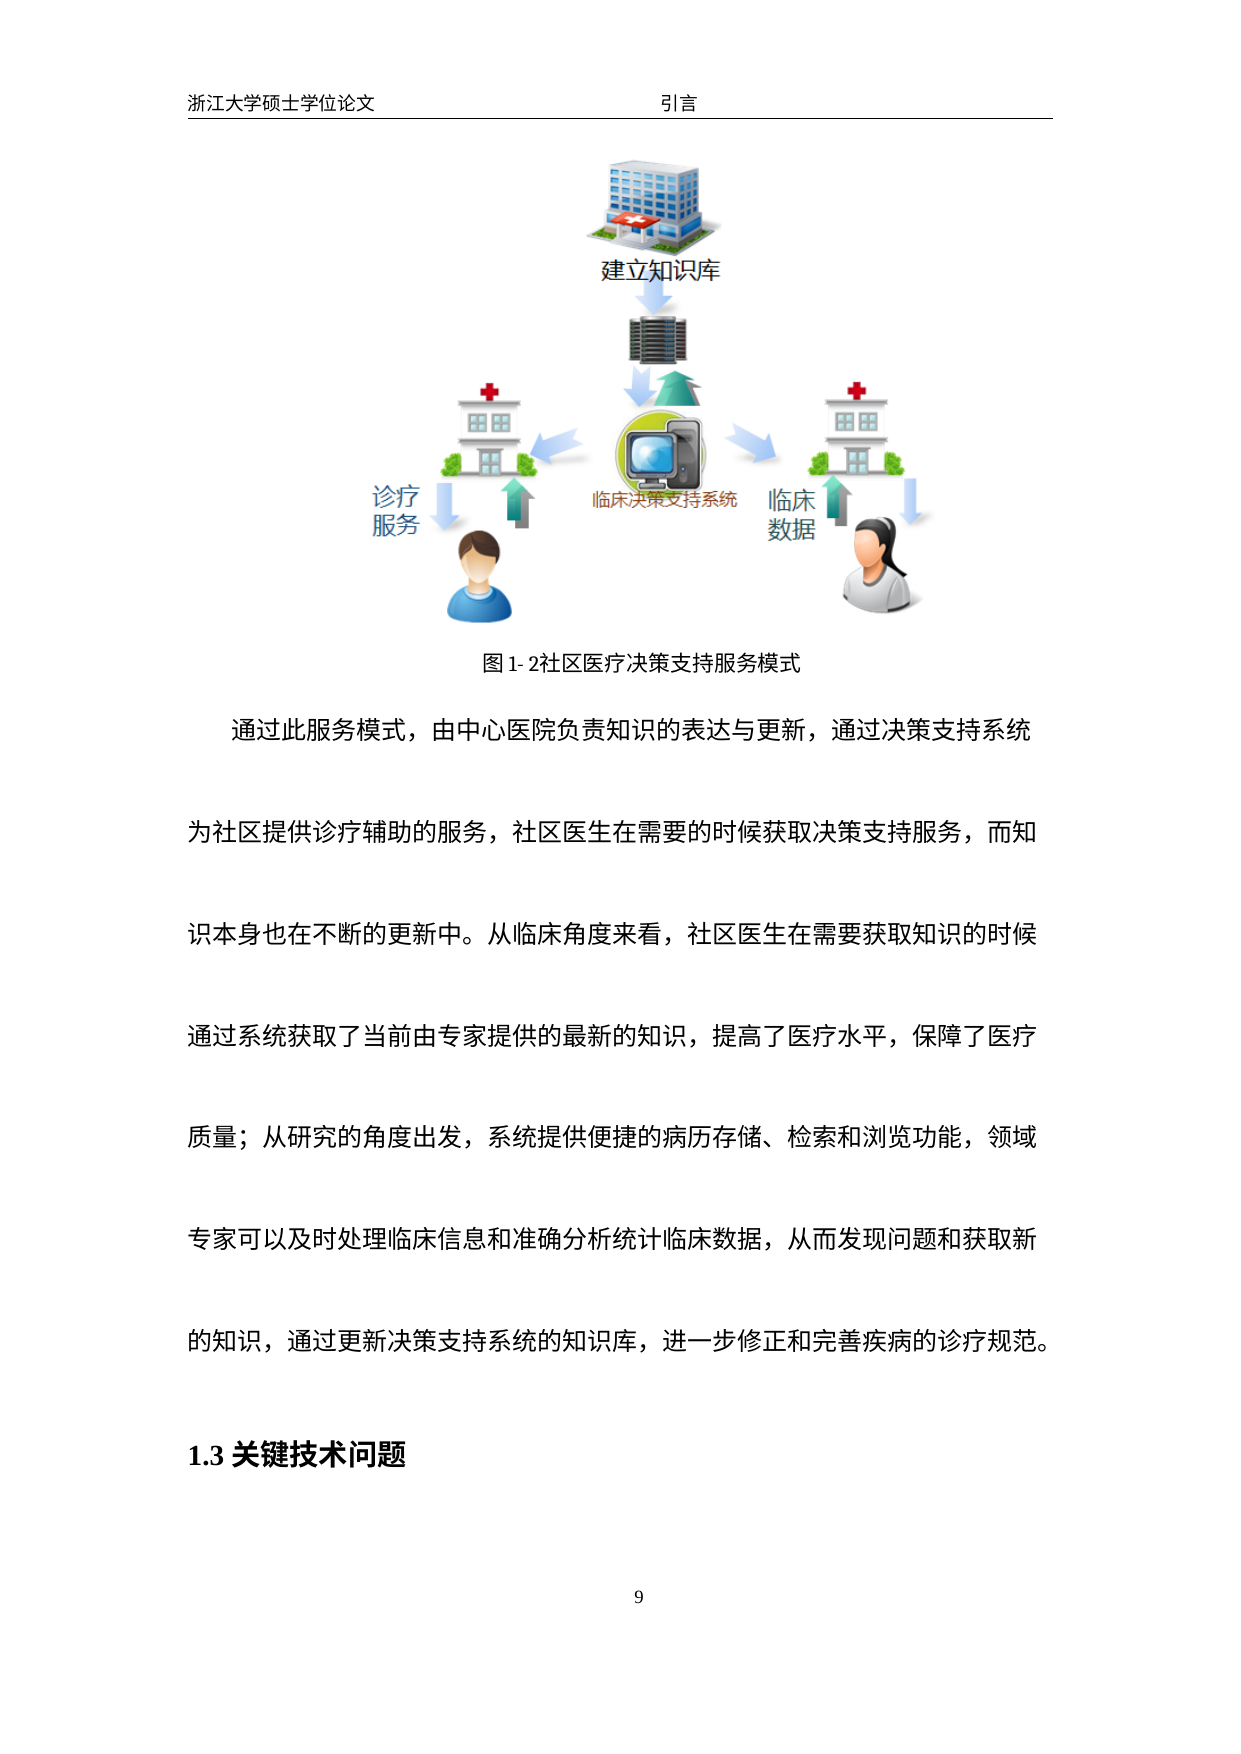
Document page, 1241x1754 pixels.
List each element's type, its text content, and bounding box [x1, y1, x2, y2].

picture [352, 155, 938, 626]
text 通过此服务模式，由中心医院负责知识的表达与更新，通过决策支持系统为社区提供诊疗辅助的服务，社区医生在需要的时候获取决策支持服务，而知识本身也在不断的更新中。从临床角度来看，社区医生在需要获取知识的时候通过系统获取了当前由专家提供的最新的知识，提高了医疗水平，保障了医疗质量；从研究的角度出发，系统提供便捷的病历存储、检索和浏览功能，领域专家可以及时处理临床信息和准确分析统计临床数据，从而发现问题和获取新的知识，通过更新决策支持系统的知识库，进一步修正和完善疾病的诊疗规范。 [187, 694, 1053, 1374]
text 图1- 2社区医疗决策支持服务模式 [187, 645, 1053, 679]
subtitle 关键技术问题 [187, 1419, 1053, 1487]
